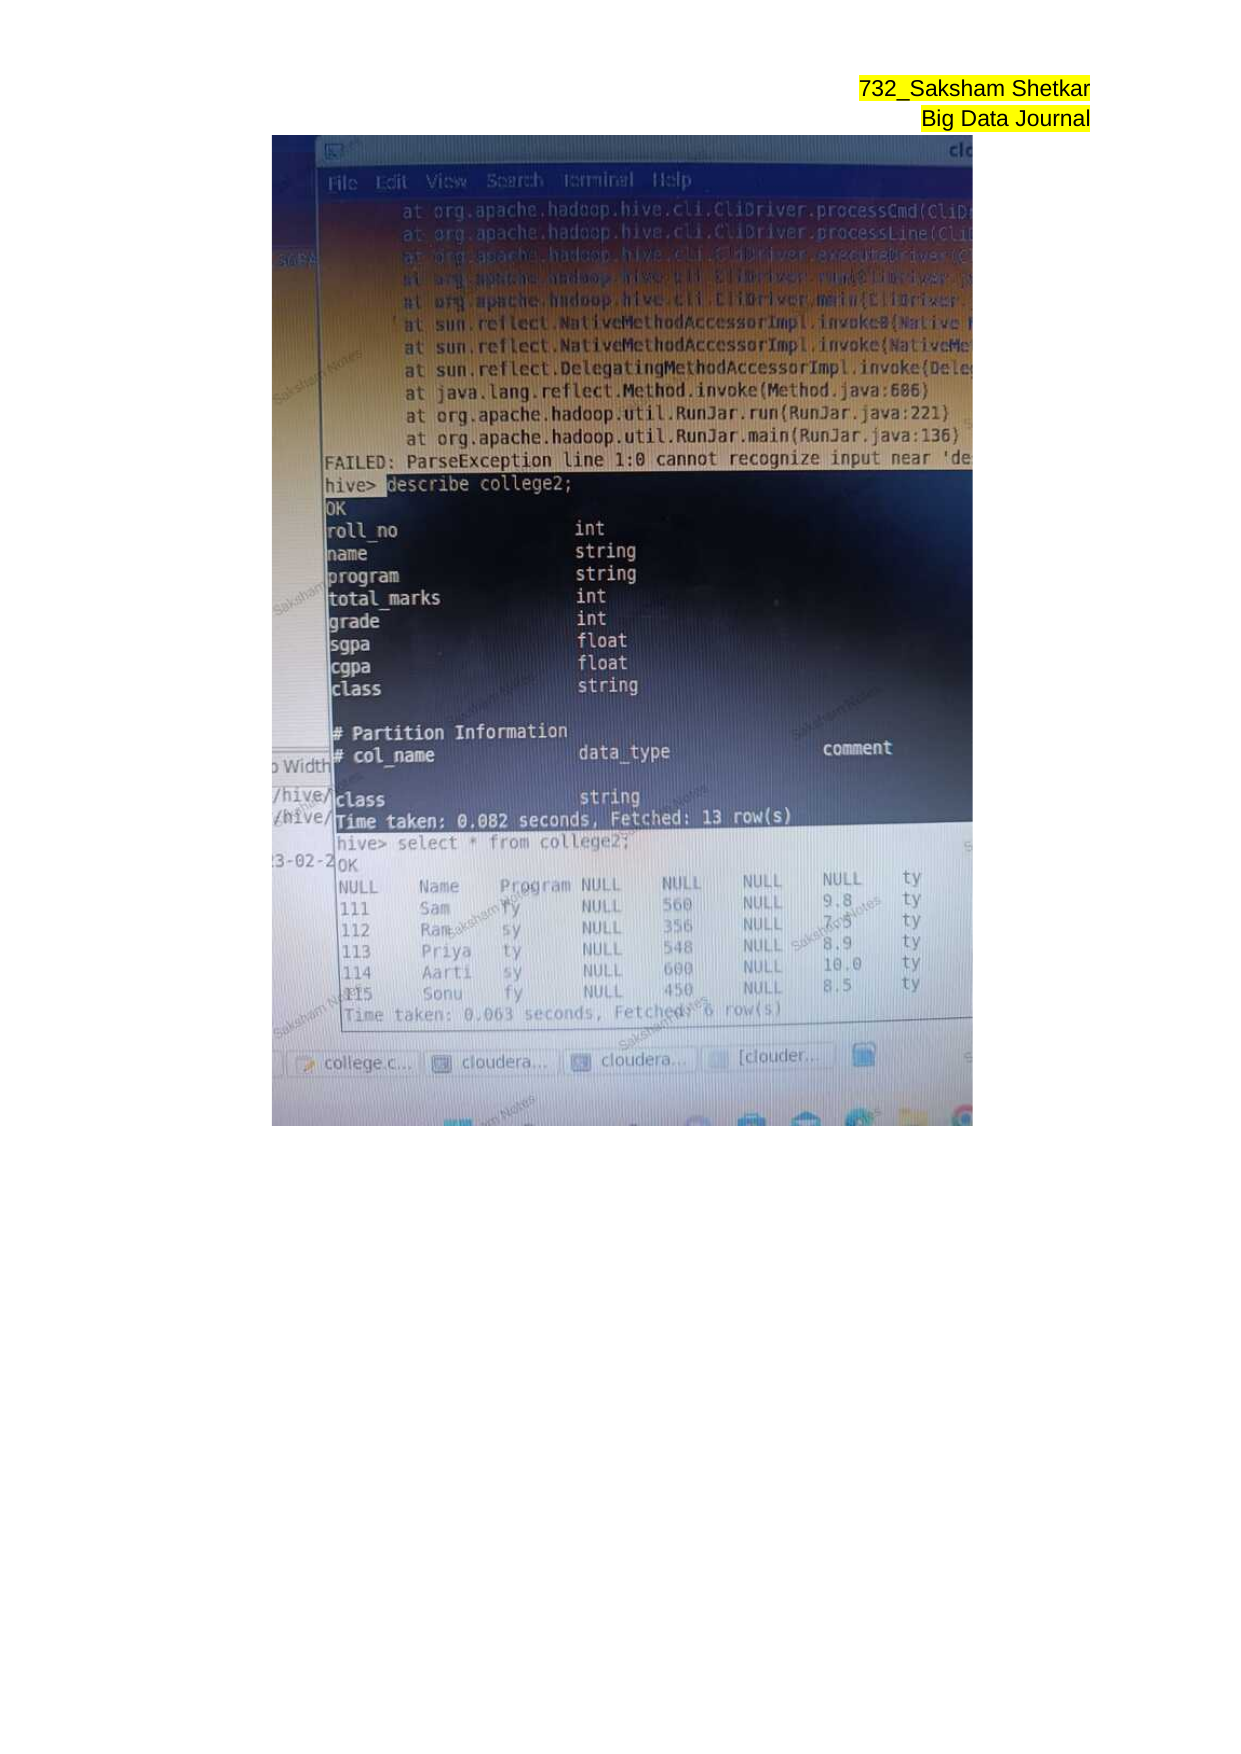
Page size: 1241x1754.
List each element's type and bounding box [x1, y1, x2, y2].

picture [271, 135, 973, 1126]
